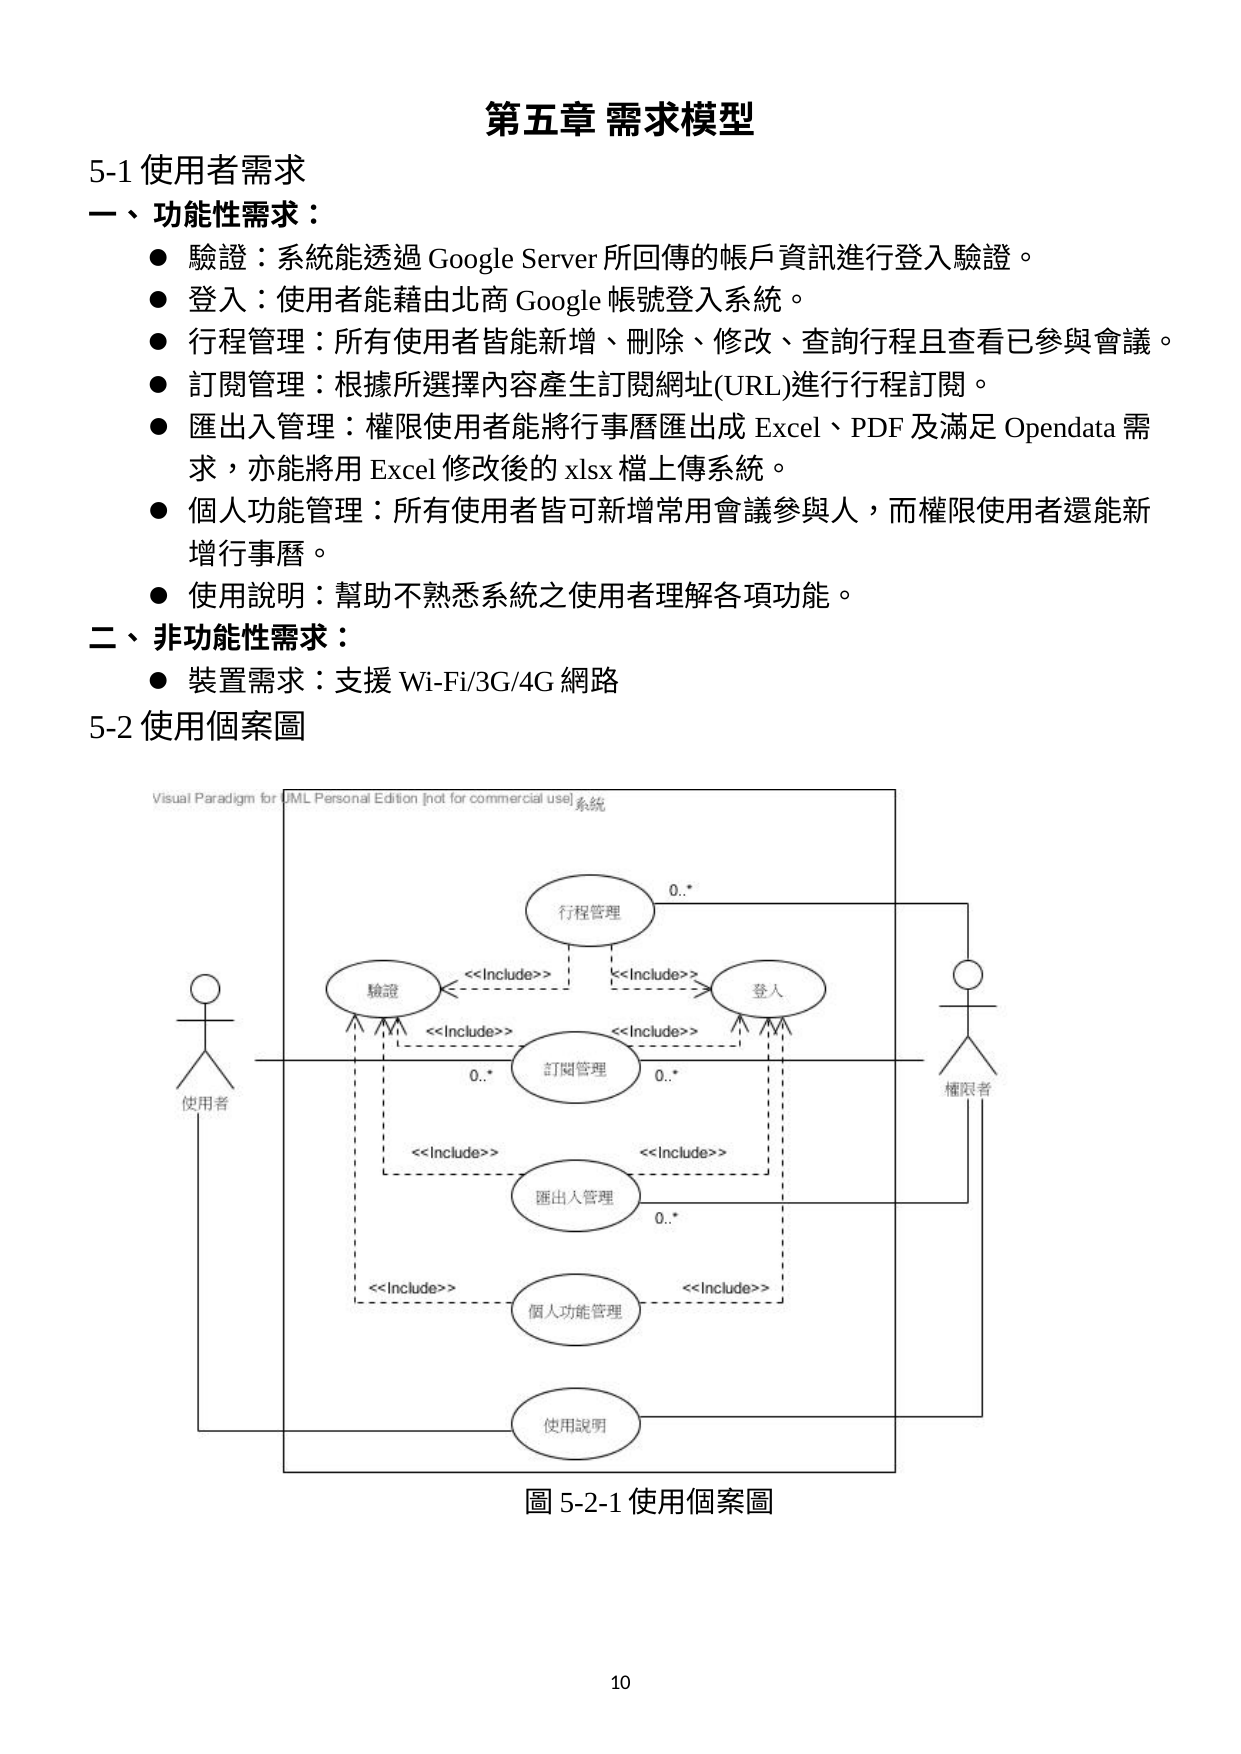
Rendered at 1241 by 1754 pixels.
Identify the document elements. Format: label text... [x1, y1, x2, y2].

list 行程管理：所有使用者皆能新增、刪除、修改、查詢行程且查看已參與會議。 [89, 319, 1152, 361]
list 個人功能管理：所有使用者皆可新增常用會議參與人，而權限使用者還能新增行事曆。 [148, 488, 1152, 573]
list 匯出入管理：權限使用者能將行事曆匯出成Excel、PDF及滿足Opendata需求，亦能將用Excel修改後的xlsx檔上傳系統。 [148, 403, 1152, 488]
list 驗證：系統能透過Google Server所回傳的帳戶資訊進行登入驗證。 [89, 234, 1152, 277]
list 裝置需求：支援Wi-Fi/3G/4G網路 [89, 657, 1152, 699]
text 5-2使用個案圖 [89, 699, 1152, 748]
text 一、 功能性需求： [89, 192, 1152, 234]
text 二、 非功能性需求： [89, 615, 1152, 657]
list 使用說明：幫助不熟悉系統之使用者理解各項功能。 [148, 573, 1152, 615]
text 5-1使用者需求 [89, 144, 1152, 192]
text 第五章 需求模型 [89, 89, 1152, 144]
list 訂閱管理：根據所選擇內容產生訂閱網址(URL)進行行程訂閱。 [89, 361, 1152, 403]
picture [152, 789, 1016, 1479]
list 登入：使用者能藉由北商Google帳號登入系統。 [89, 277, 1152, 319]
